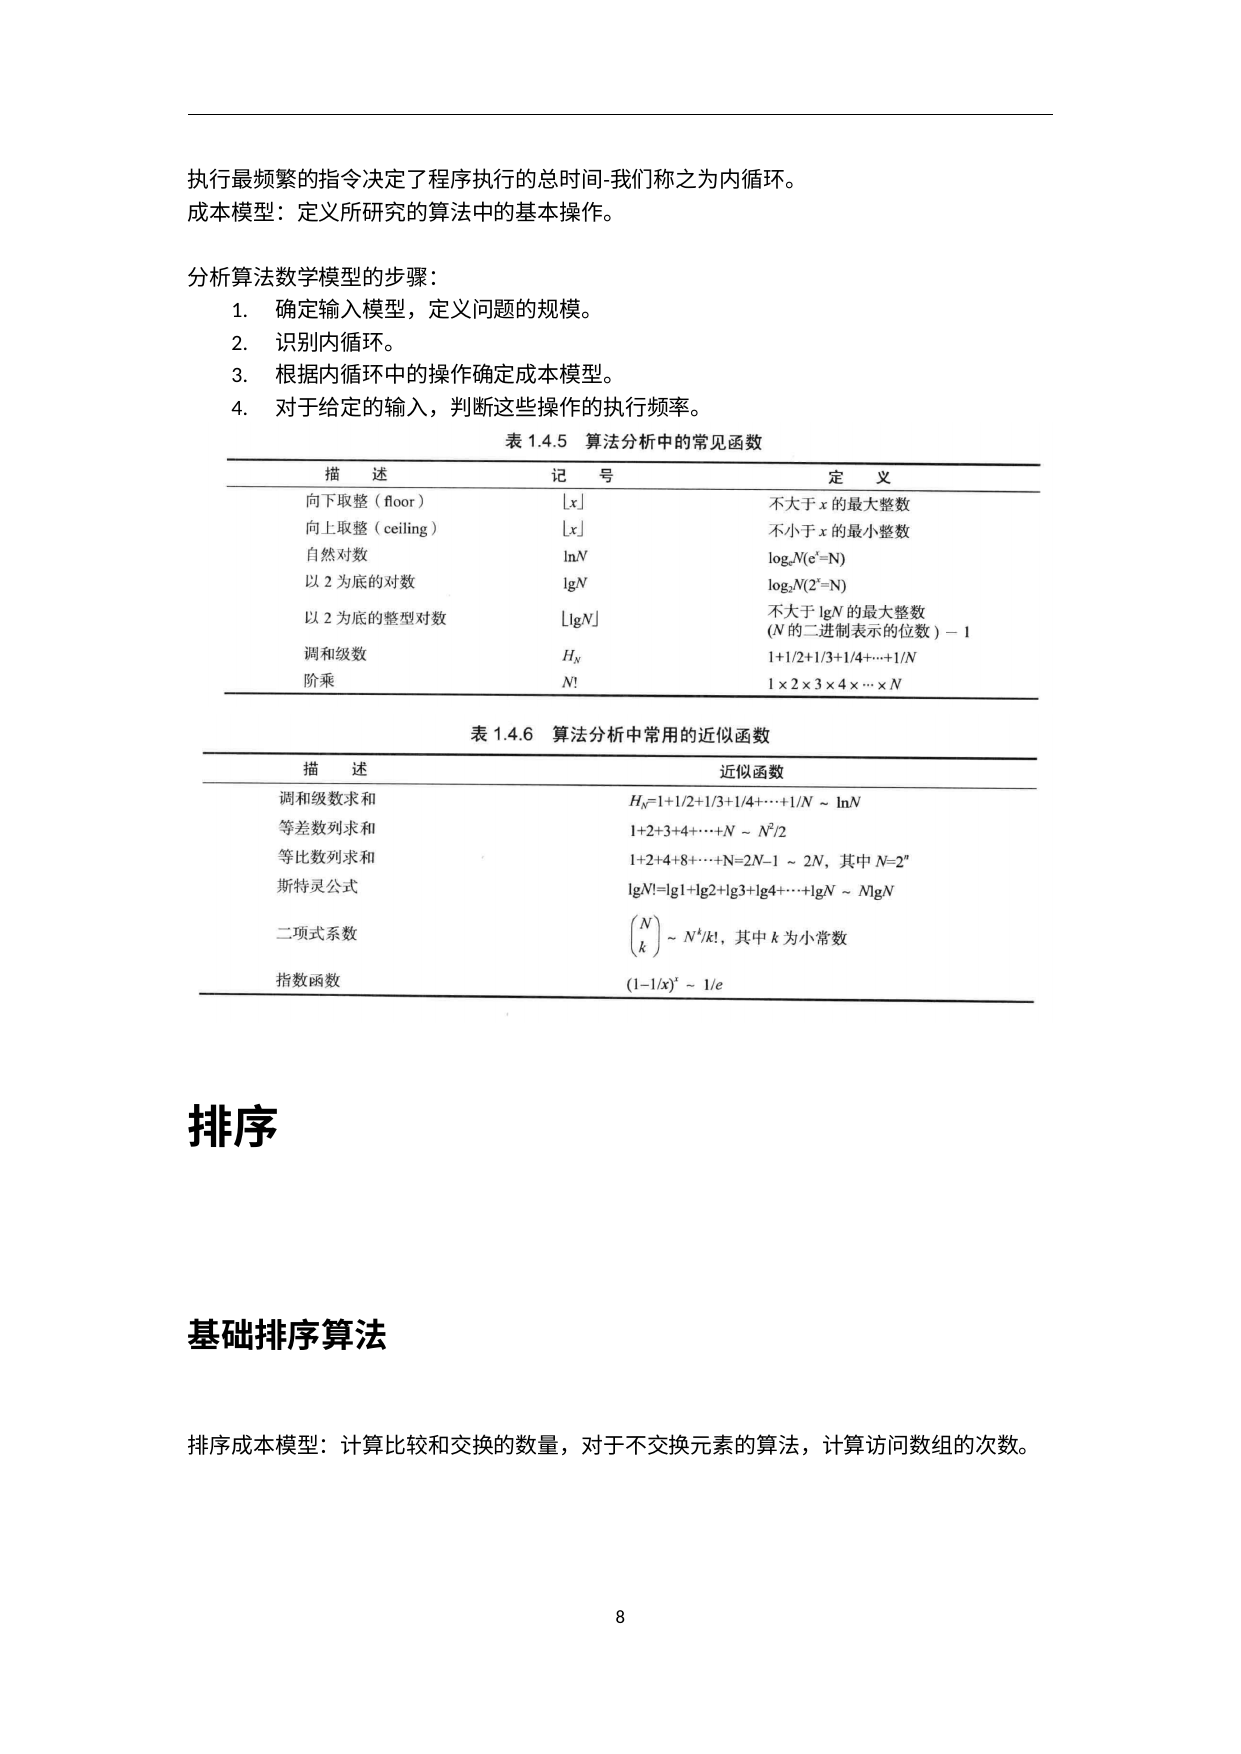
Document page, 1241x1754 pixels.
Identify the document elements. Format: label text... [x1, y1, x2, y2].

text 执行最频繁的指令决定了程序执行的总时间-我们称之为内循环。 [187, 162, 1053, 194]
subtitle 排序 [187, 1075, 1053, 1172]
list 对于给定的输入，判断这些操作的执行频率。 [231, 389, 1053, 422]
picture [187, 422, 1053, 707]
list 识别内循环。 [231, 324, 1053, 357]
picture [187, 714, 1053, 1023]
subtitle 基础排序算法 [187, 1300, 1053, 1365]
text 排序成本模型：计算比较和交换的数量，对于不交换元素的算法，计算访问数组的次数。 [187, 1427, 1053, 1460]
list 根据内循环中的操作确定成本模型。 [231, 357, 1053, 389]
text 成本模型：定义所研究的算法中的基本操作。 [187, 194, 1053, 227]
text 分析算法数学模型的步骤： [187, 259, 1053, 292]
list 确定输入模型，定义问题的规模。 [231, 292, 1053, 324]
